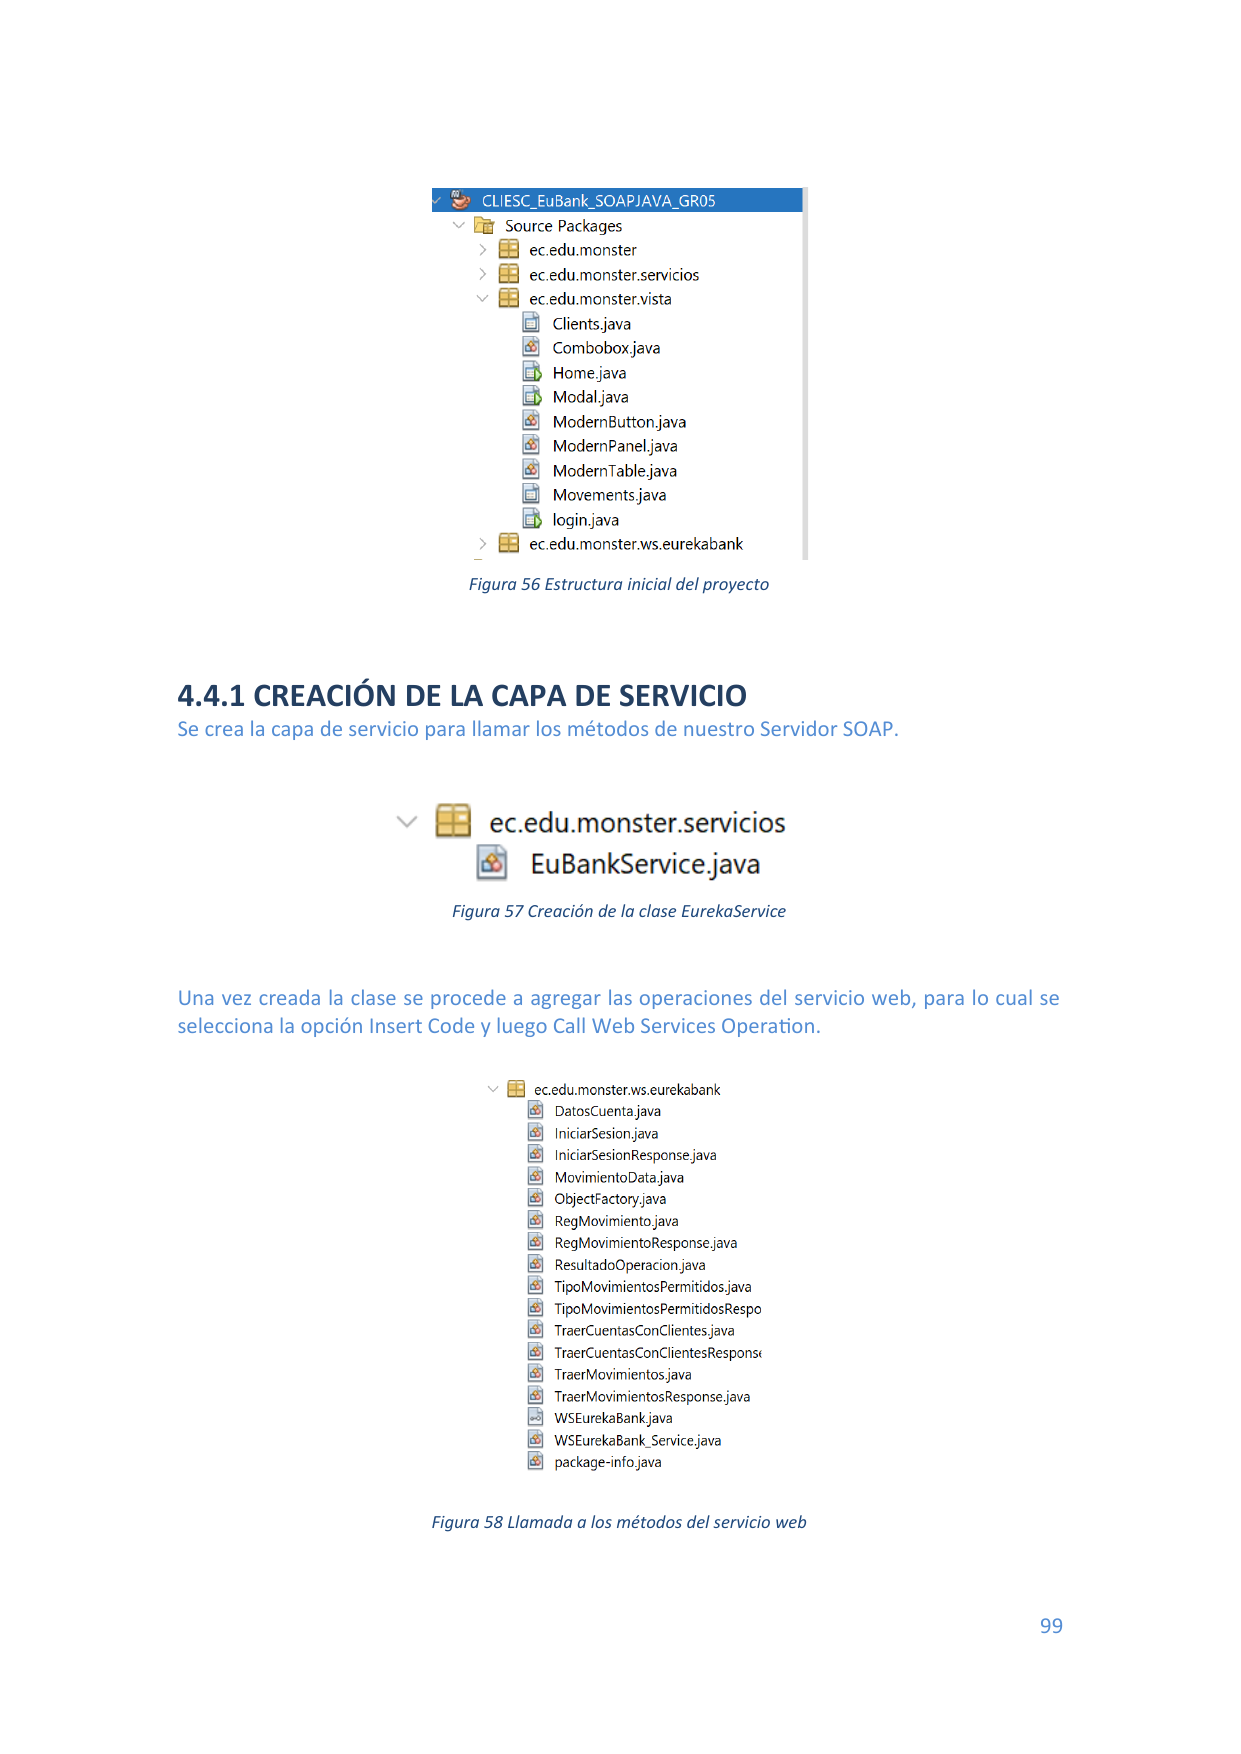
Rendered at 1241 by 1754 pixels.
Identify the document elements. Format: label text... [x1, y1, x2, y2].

text Figura 56 Estructura inicial del proyecto [177, 572, 1063, 594]
text Una vez creada la clase se procede a agregar las operaciones del servicio web, para lo cual se selecciona la opción Insert Code y luego Call Web Services Operation. [177, 983, 1063, 1039]
subtitle 4.4.1 CREACIÓN DE LA CAPA DE SERVICIO [177, 674, 1063, 714]
picture [432, 187, 809, 560]
text Se crea la capa de servicio para llamar los métodos de nuestro Servidor SOAP. [177, 714, 1063, 742]
picture [478, 1080, 762, 1473]
picture [392, 798, 848, 887]
text Figura 57 Creación de la clase EurekaService [177, 899, 1063, 922]
text Figura 58 Llamada a los métodos del servicio web [177, 1510, 1063, 1533]
